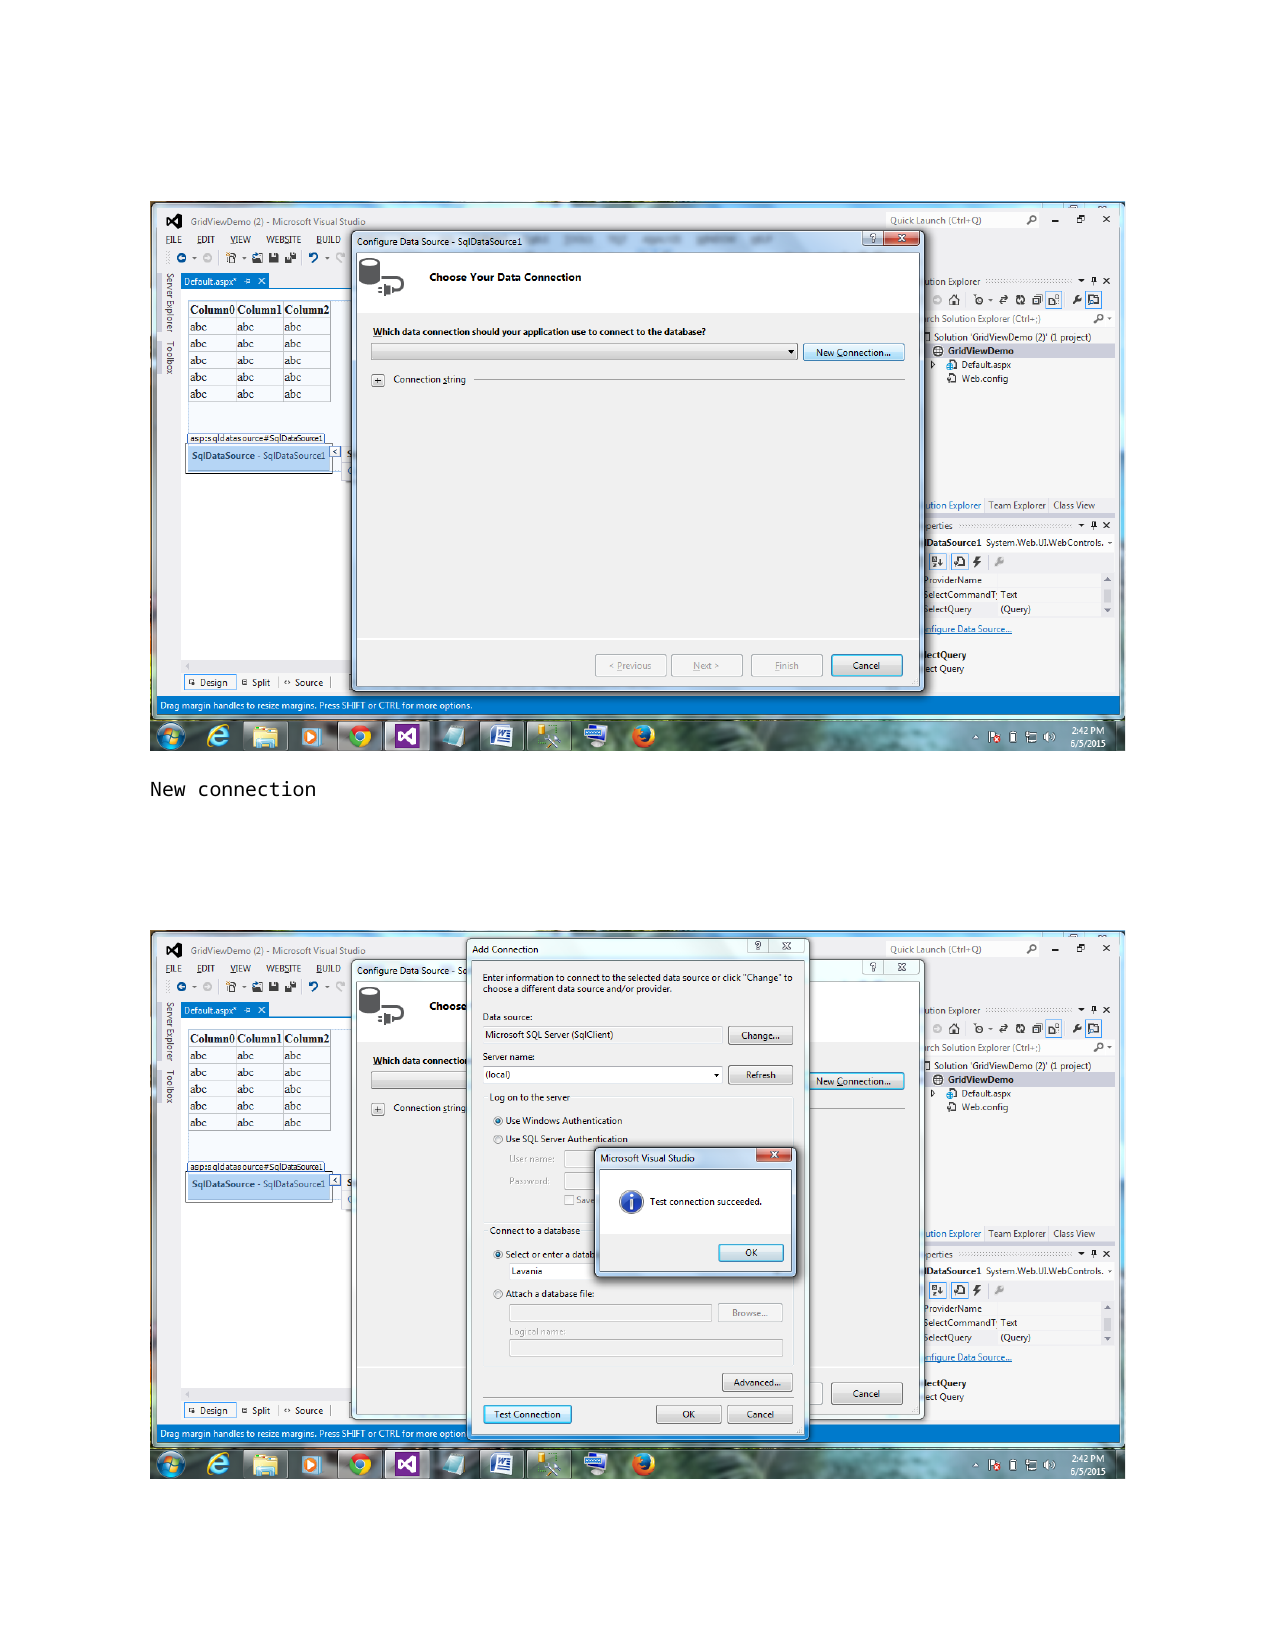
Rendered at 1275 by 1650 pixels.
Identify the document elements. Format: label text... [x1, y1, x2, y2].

picture [150, 930, 1125, 1479]
picture [150, 201, 1125, 751]
text New connection [150, 775, 1125, 802]
